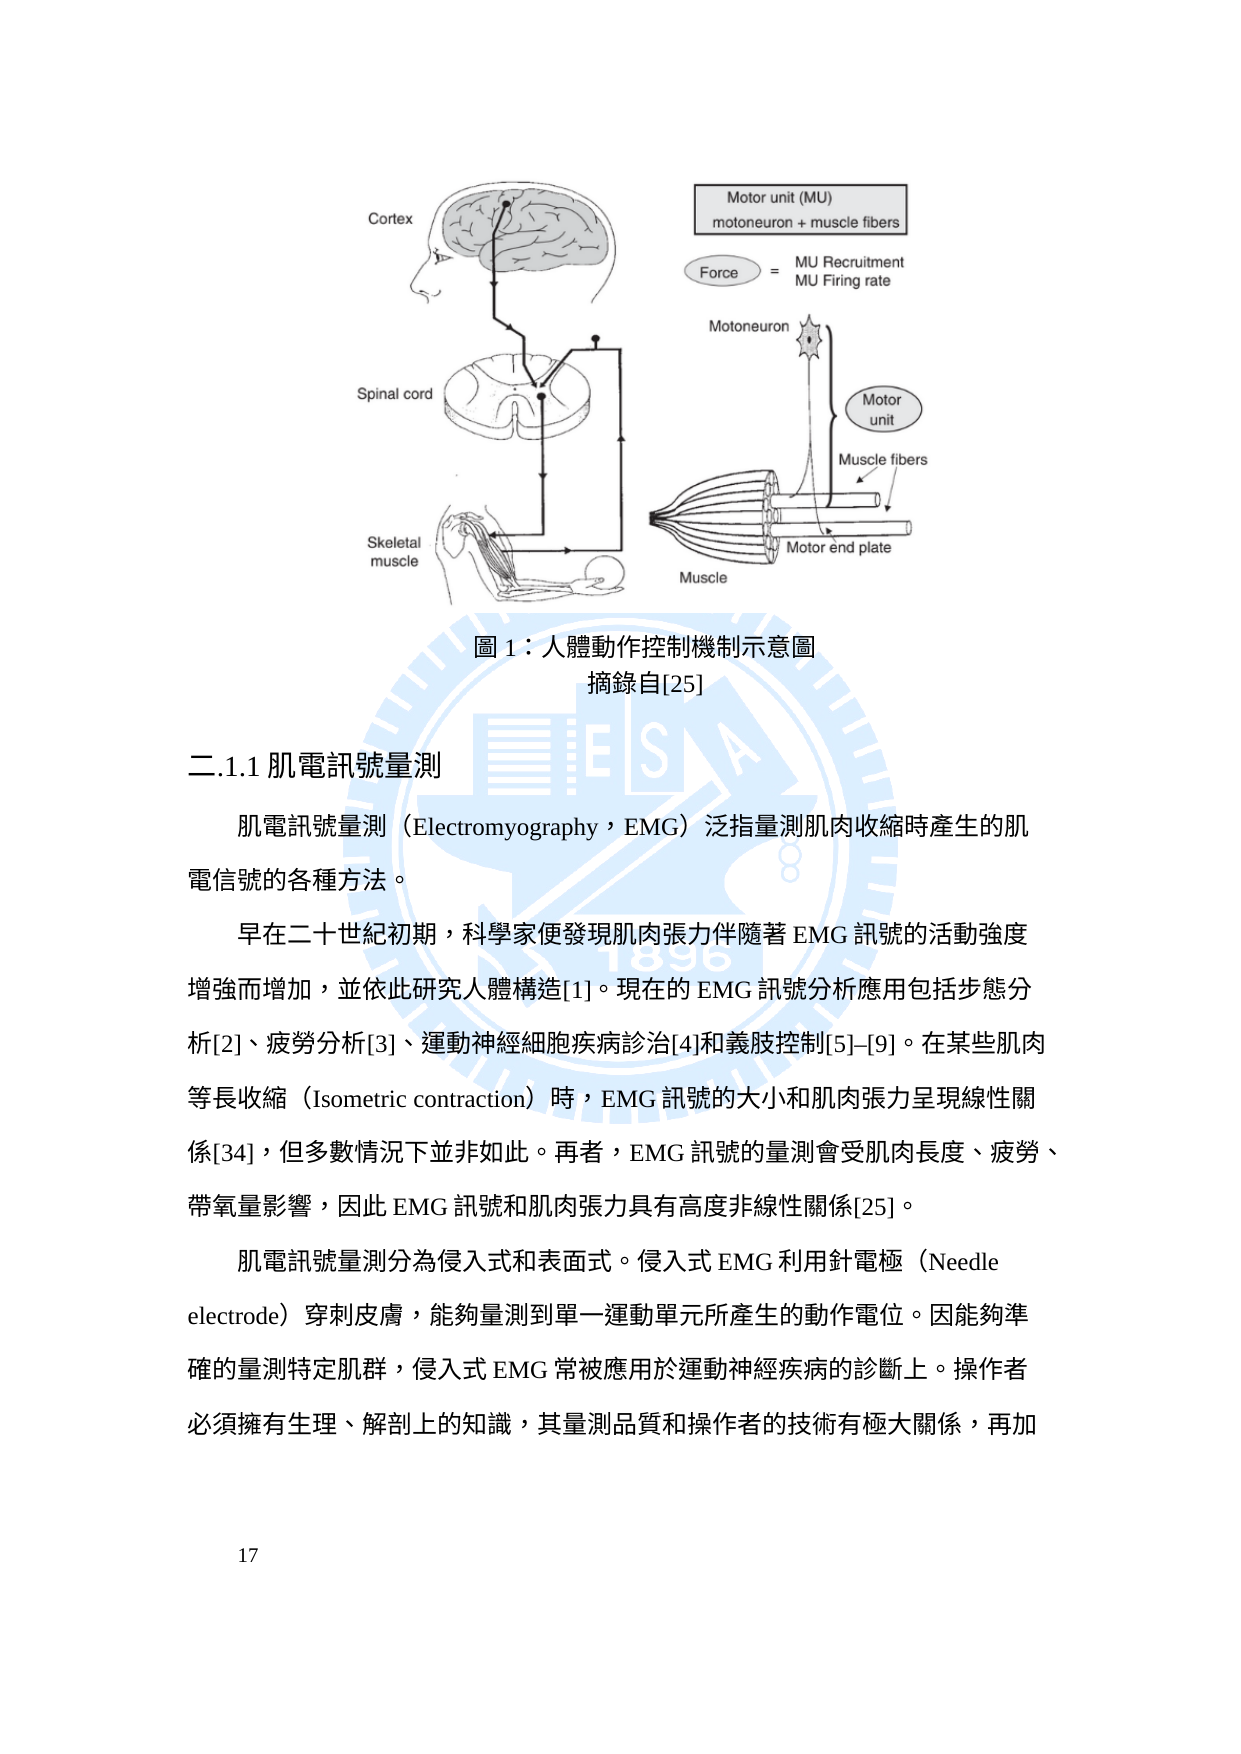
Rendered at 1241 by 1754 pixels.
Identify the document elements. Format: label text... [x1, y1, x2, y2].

text 圖 1：人體動作控制機制示意圖 [187, 627, 1053, 663]
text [187, 1241, 1053, 1441]
subtitle 肌電訊號量測 [187, 743, 1053, 785]
text 早在二十世紀初期，科學家便發現肌肉張力伴隨著EMG訊號的活動強度增強而增加，並依此研究人體構造[1]。現在的EMG訊號分析應用包括步態分析[2]、疲勞分析[3]、運動神經細胞疾病診治[4]和義肢控制[5]–[9]。在某些肌肉等長收縮（Isometric contraction）時，EMG訊號的大小和肌肉張力呈現線性關係[34]，但多數情況下並非如此。再者，EMG訊號的量測會受肌肉長度、疲勞、帶氧量影響，因此EMG訊號和肌肉張力具有高度非線性關係[25]。 [187, 915, 1053, 1223]
text 摘錄自[25] [187, 663, 1053, 700]
text 肌電訊號量測（Electromyography，EMG）泛指量測肌肉收縮時產生的肌電信號的各種方法。 [187, 806, 1053, 897]
picture [350, 163, 940, 613]
